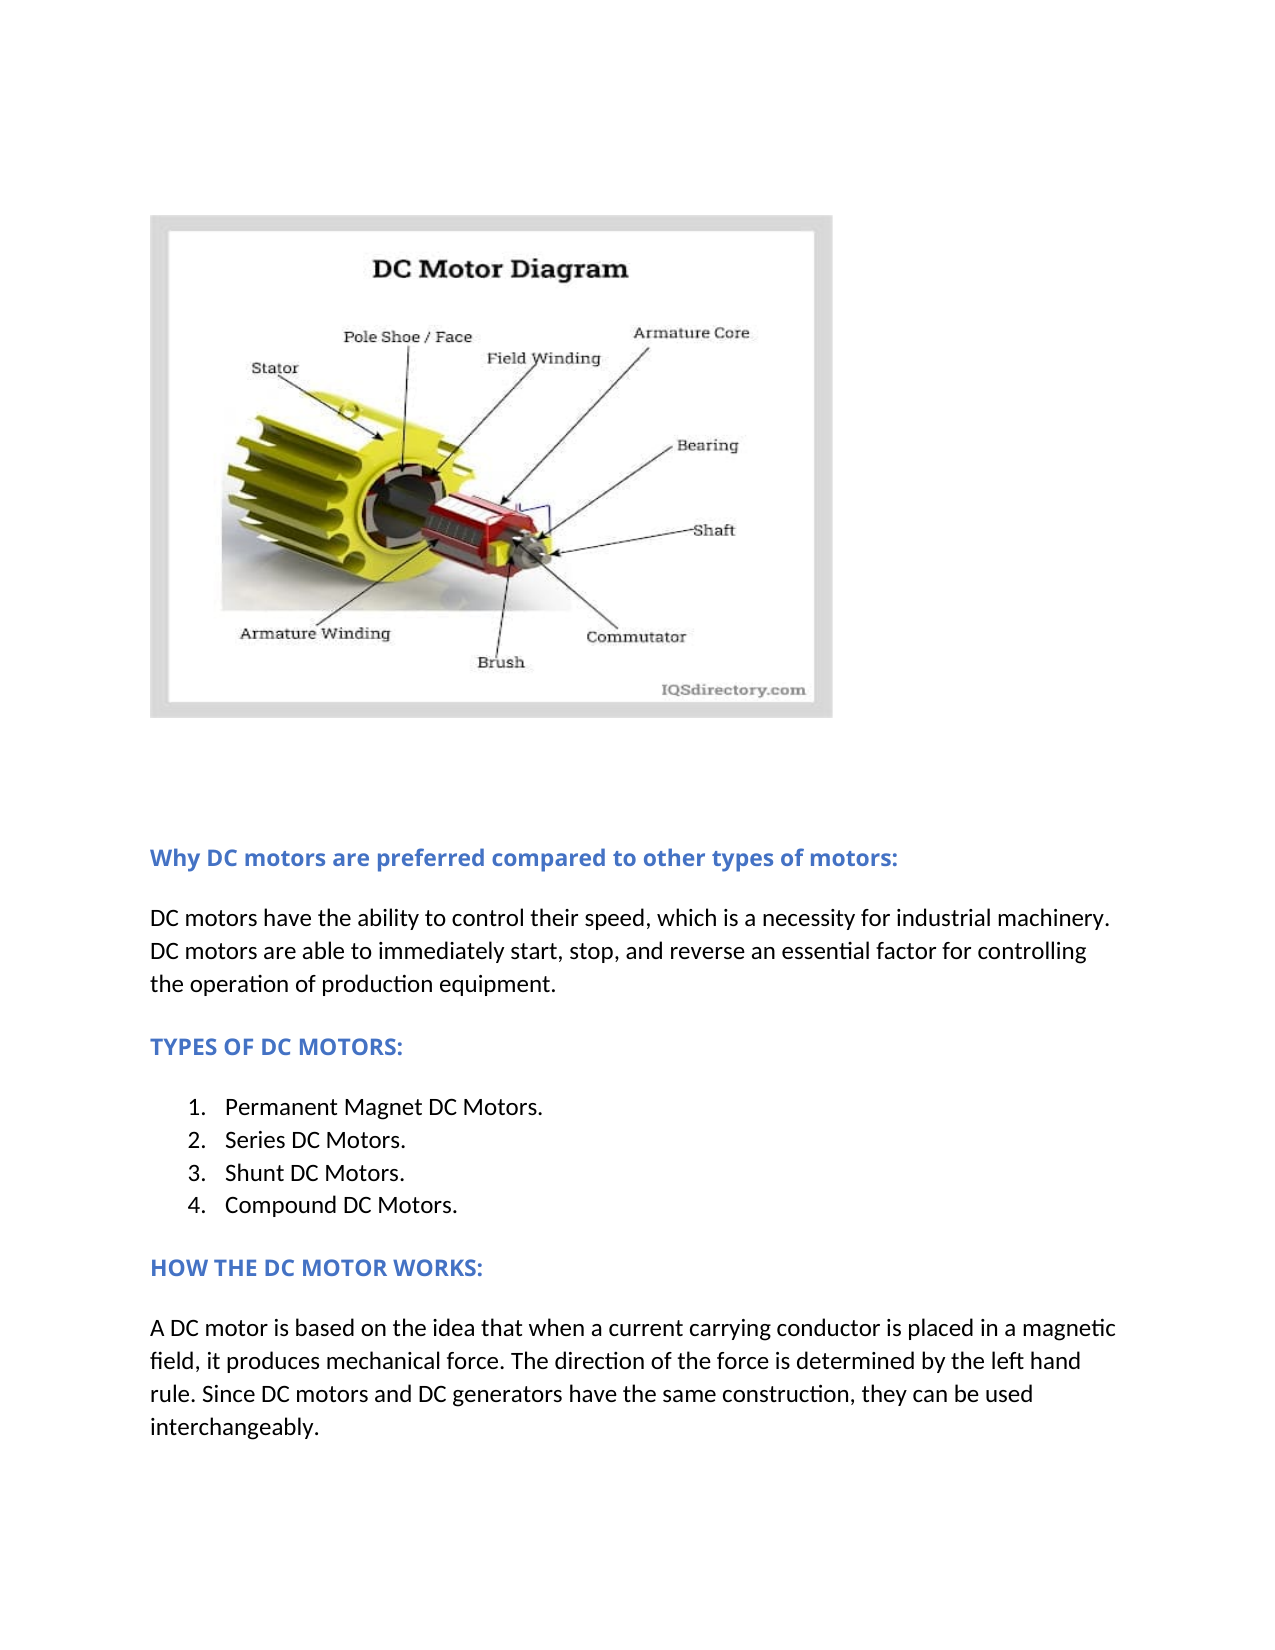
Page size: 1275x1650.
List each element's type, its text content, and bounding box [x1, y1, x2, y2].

list Series DC Motors. [187, 1124, 1125, 1154]
picture [150, 215, 833, 718]
subtitle Why DC motors are preferred compared to other types of motors: [150, 842, 1125, 873]
subtitle HOW THE DC MOTOR WORKS: [150, 1252, 1125, 1283]
text DC motors have the ability to control their speed, which is a necessity for industrial machinery. DC motors are able to immediately start, stop, and reverse an essential factor for controlling the operation of production equipment. [150, 902, 1125, 999]
list Permanent Magnet DC Motors. [187, 1091, 1125, 1121]
list Shunt DC Motors. [187, 1157, 1125, 1187]
subtitle TYPES OF DC MOTORS: [150, 1030, 1125, 1062]
text A DC motor is based on the idea that when a current carrying conductor is placed in a magnetic field, it produces mechanical force. The direction of the force is determined by the left hand rule. Since DC motors and DC generators have the same construction, they can be used interchangeably. [150, 1312, 1125, 1441]
list Compound DC Motors. [187, 1189, 1125, 1220]
